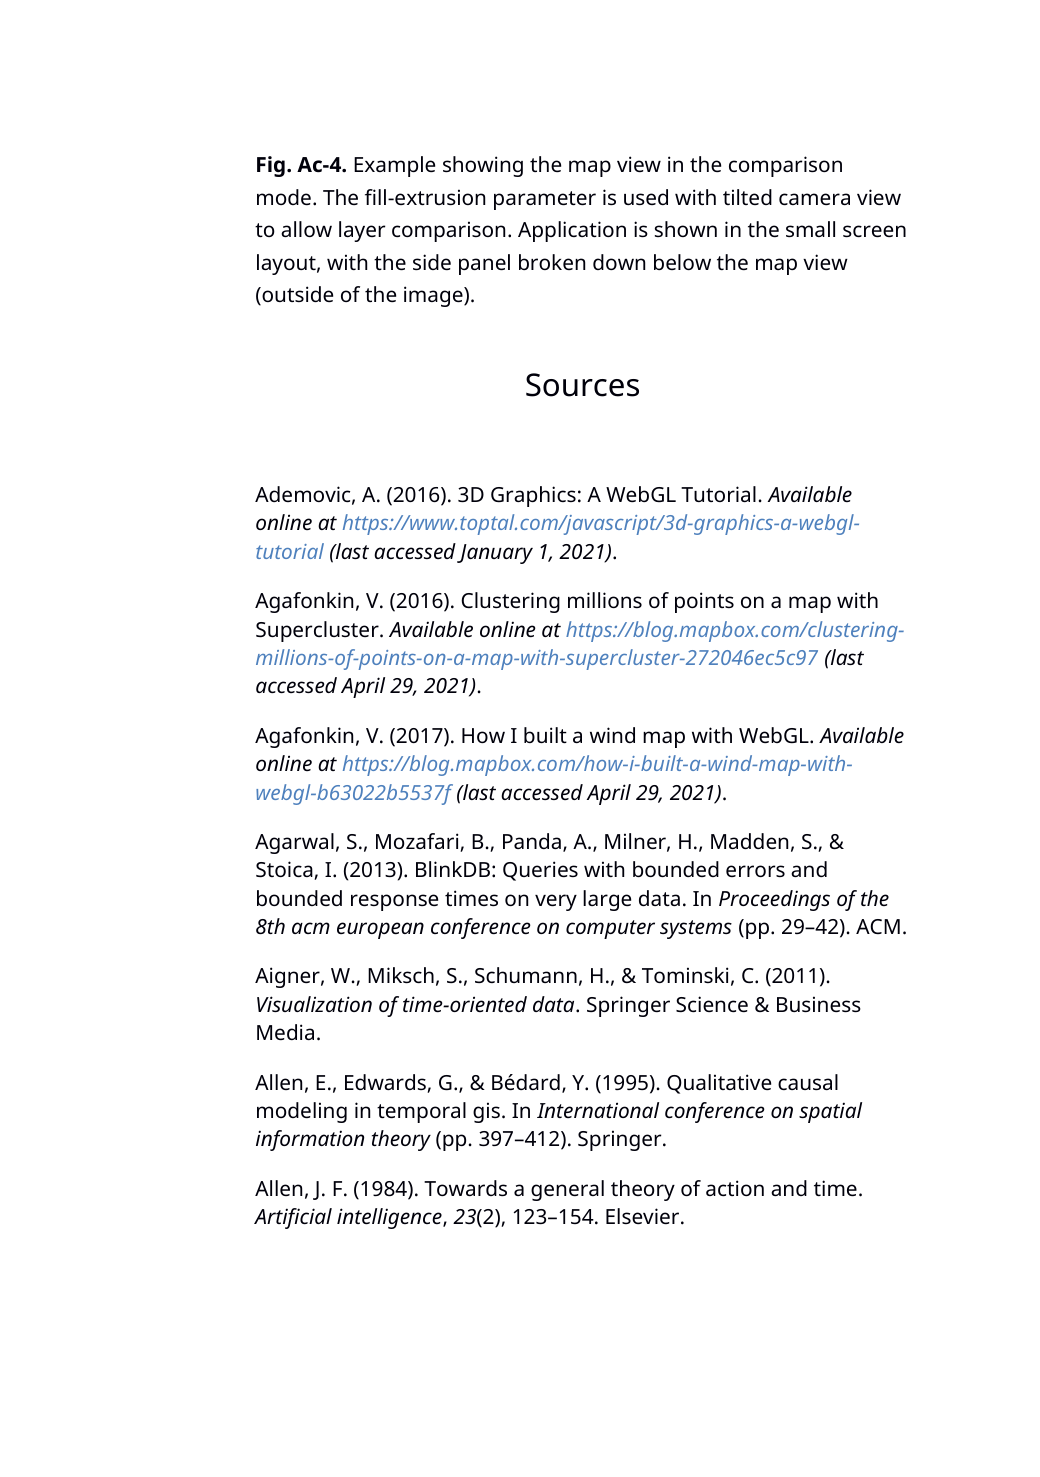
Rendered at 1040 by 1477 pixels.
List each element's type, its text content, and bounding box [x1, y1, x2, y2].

text Agafonkin, V. (2017). How I built a wind map with WebGL. Available online at https://blog.mapbox.com/how-i-built-a-wind-map-with-webgl-b63022b5537f (last accessed April 29, 2021). [255, 721, 910, 806]
text Allen, E., Edwards, G., & Bédard, Y. (1995). Qualitative causal modeling in temporal gis. In International conference on spatial information theory (pp. 397–412). Springer. [255, 1068, 910, 1153]
text Agarwal, S., Mozafari, B., Panda, A., Milner, H., Madden, S., & Stoica, I. (2013). BlinkDB: Queries with bounded errors and bounded response times on very large data. In Proceedings of the 8th acm european conference on computer systems (pp. 29–42). ACM. [255, 827, 910, 941]
text Agafonkin, V. (2016). Clustering millions of points on a map with Supercluster. Available online at https://blog.mapbox.com/clustering-millions-of-points-on-a-map-with-supercluster-272046ec5c97 (last accessed April 29, 2021). [255, 586, 910, 700]
text Fig. Ac-4. Example showing the map view in the comparison mode. The fill-extrusion parameter is used with tilted camera view to allow layer comparison. Application is shown in the small screen layout, with the side panel broken down below the map view (outside of the image). [255, 150, 910, 309]
text Allen, J. F. (1984). Towards a general theory of action and time. Artificial intelligence, 23(2), 123–154. Elsevier. [255, 1174, 910, 1231]
text Ademovic, A. (2016). 3D Graphics: A WebGL Tutorial. Available online at https://www.toptal.com/javascript/3d-graphics-a-webgl-tutorial (last accessed January 1, 2021). [255, 480, 910, 565]
text Aigner, W., Miksch, S., Schumann, H., & Tominski, C. (2011). Visualization of time-oriented data. Springer Science & Business Media. [255, 962, 910, 1047]
subtitle Sources [255, 362, 910, 405]
